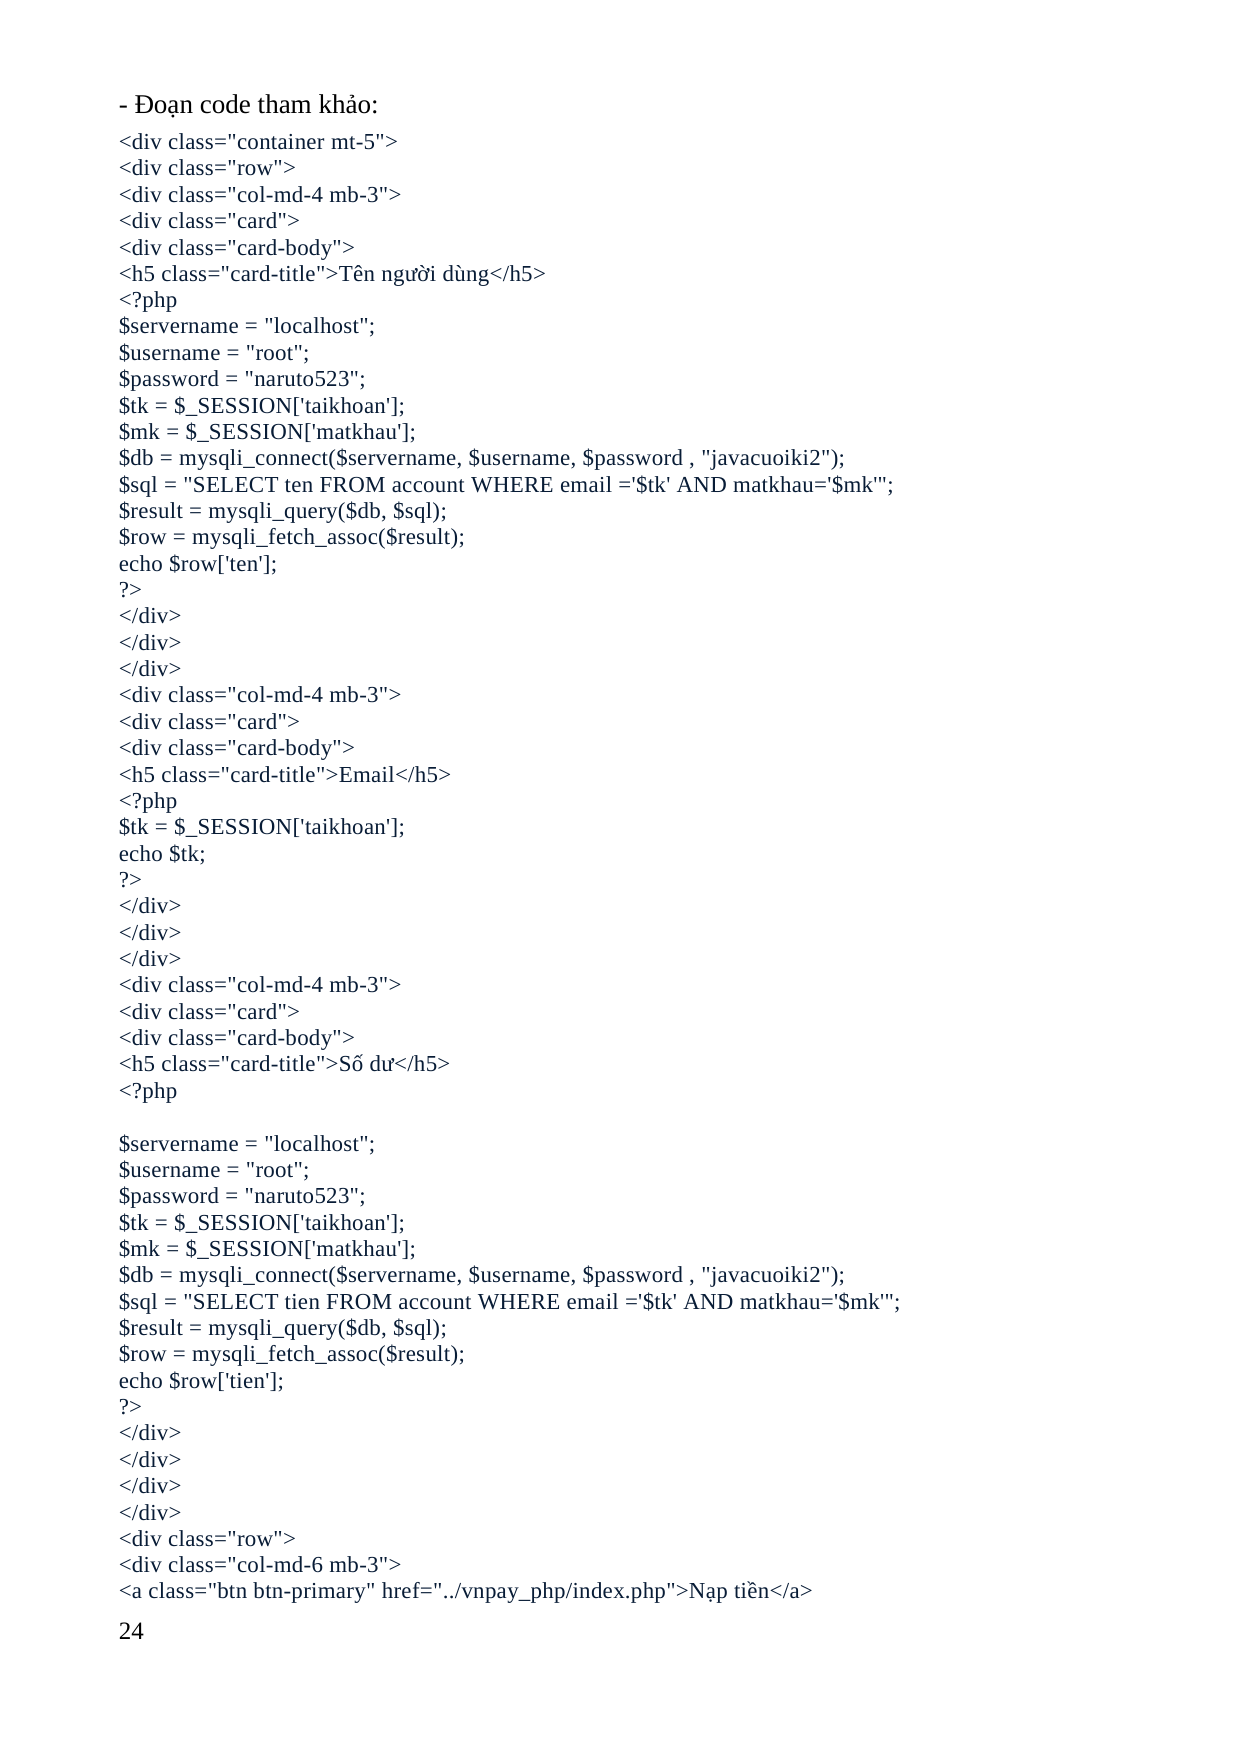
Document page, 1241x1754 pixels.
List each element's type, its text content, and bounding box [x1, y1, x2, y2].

text $tk = $_SESSION['taikhoan']; [118, 392, 1122, 418]
text <div class="col-md-4 mb-3"> [118, 181, 1122, 207]
text <div class="card"> [118, 207, 1122, 233]
text $db = mysqli_connect($servername, $username, $password , "javacuoiki2"); [118, 444, 1122, 471]
text <h5 class="card-title">Email</h5> [118, 761, 1122, 787]
text </div> [118, 602, 1122, 629]
text $password = "naruto523"; [118, 365, 1122, 392]
text $tk = $_SESSION['taikhoan']; [118, 1209, 1122, 1235]
text <?php [118, 286, 1122, 313]
text $sql = "SELECT tien FROM account WHERE email ='$tk' AND matkhau='$mk'"; [118, 1288, 1122, 1314]
text $password = "naruto523"; [118, 1182, 1122, 1209]
text $result = mysqli_query($db, $sql); [118, 497, 1122, 523]
text $row = mysqli_fetch_assoc($result); [118, 523, 1122, 550]
text </div> [118, 1498, 1122, 1525]
text <h5 class="card-title">Số dư</h5> [118, 1051, 1122, 1077]
text ?> [118, 576, 1122, 602]
text echo $tk; [118, 840, 1122, 866]
text $db = mysqli_connect($servername, $username, $password , "javacuoiki2"); [118, 1261, 1122, 1288]
text ?> [118, 1393, 1122, 1419]
text </div> [118, 919, 1122, 945]
text </div> [118, 892, 1122, 919]
text <div class="container mt-5"> [118, 128, 1122, 154]
text </div> [118, 945, 1122, 971]
text </div> [118, 1472, 1122, 1498]
text <div class="row"> [118, 154, 1122, 181]
text echo $row['ten']; [118, 550, 1122, 576]
text <div class="card-body"> [118, 734, 1122, 761]
text <div class="row"> [118, 1525, 1122, 1551]
text $username = "root"; [118, 1156, 1122, 1182]
subtitle - Đoạn code tham khảo: [118, 89, 1122, 120]
text </div> [118, 1419, 1122, 1446]
text <a class="btn btn-primary" href="../vnpay_php/index.php">Nạp tiền</a> [118, 1578, 1122, 1604]
text $servername = "localhost"; [118, 313, 1122, 339]
text <div class="col-md-6 mb-3"> [118, 1551, 1122, 1578]
text </div> [118, 629, 1122, 655]
text $servername = "localhost"; [118, 1129, 1122, 1156]
text <div class="card-body"> [118, 233, 1122, 260]
text <?php [118, 1077, 1122, 1103]
text $sql = "SELECT ten FROM account WHERE email ='$tk' AND matkhau='$mk'"; [118, 471, 1122, 497]
text $mk = $_SESSION['matkhau']; [118, 418, 1122, 444]
text $result = mysqli_query($db, $sql); [118, 1314, 1122, 1340]
text <h5 class="card-title">Tên người dùng</h5> [118, 260, 1122, 286]
text ?> [118, 866, 1122, 892]
text </div> [118, 655, 1122, 682]
text <div class="card"> [118, 708, 1122, 734]
text </div> [118, 1446, 1122, 1472]
text <div class="card"> [118, 998, 1122, 1024]
text $username = "root"; [118, 339, 1122, 365]
text echo $row['tien']; [118, 1367, 1122, 1393]
text $row = mysqli_fetch_assoc($result); [118, 1340, 1122, 1367]
text <div class="col-md-4 mb-3"> [118, 682, 1122, 708]
text $mk = $_SESSION['matkhau']; [118, 1235, 1122, 1261]
text <div class="col-md-4 mb-3"> [118, 971, 1122, 998]
text $tk = $_SESSION['taikhoan']; [118, 813, 1122, 840]
text <?php [118, 787, 1122, 813]
text <div class="card-body"> [118, 1024, 1122, 1051]
